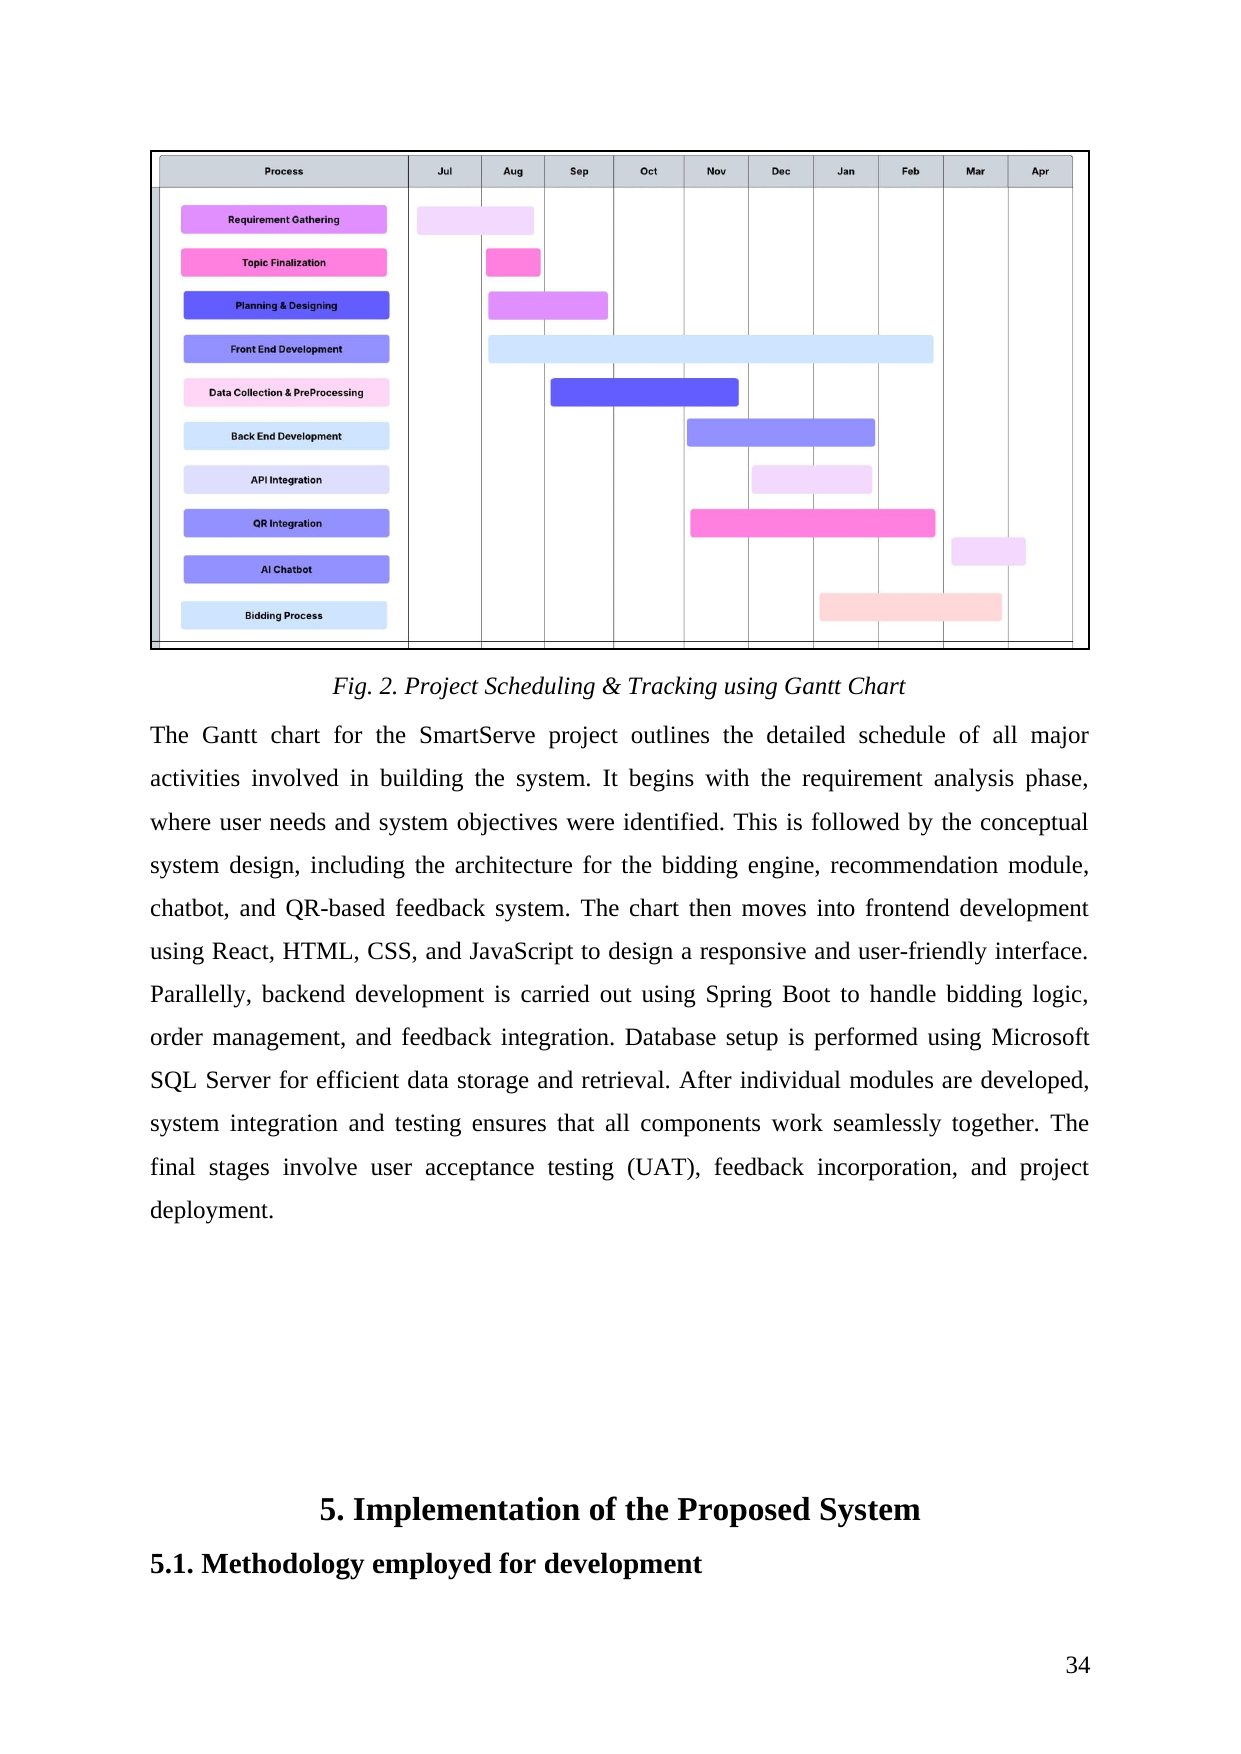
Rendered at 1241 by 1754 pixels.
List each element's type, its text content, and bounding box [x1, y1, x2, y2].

picture [152, 152, 1088, 648]
text 5. Implementation of the Proposed System [150, 1489, 1090, 1527]
text The Gantt chart for the SmartServe project outlines the detailed schedule of all major activities involved in building the system. It begins with the requirement analysis phase, where user needs and system objectives were identified. This is followed by the conceptual system design, including the architecture for the bidding engine, recommendation module, chatbot, and QR-based feedback system. The chart then moves into frontend development using React, HTML, CSS, and JavaScript to design a responsive and user-friendly interface. Parallelly, backend development is carried out using Spring Boot to handle bidding logic, order management, and feedback integration. Database setup is performed using Microsoft SQL Server for efficient data storage and retrieval. After individual modules are developed, system integration and testing ensures that all components work seamlessly together. The final stages involve user acceptance testing (UAT), feedback incorporation, and project deployment. [150, 720, 1090, 1223]
text Fig. 2. Project Scheduling & Tracking using Gantt Chart [150, 671, 1090, 699]
text 5.1. Methodology employed for development [150, 1546, 1090, 1580]
